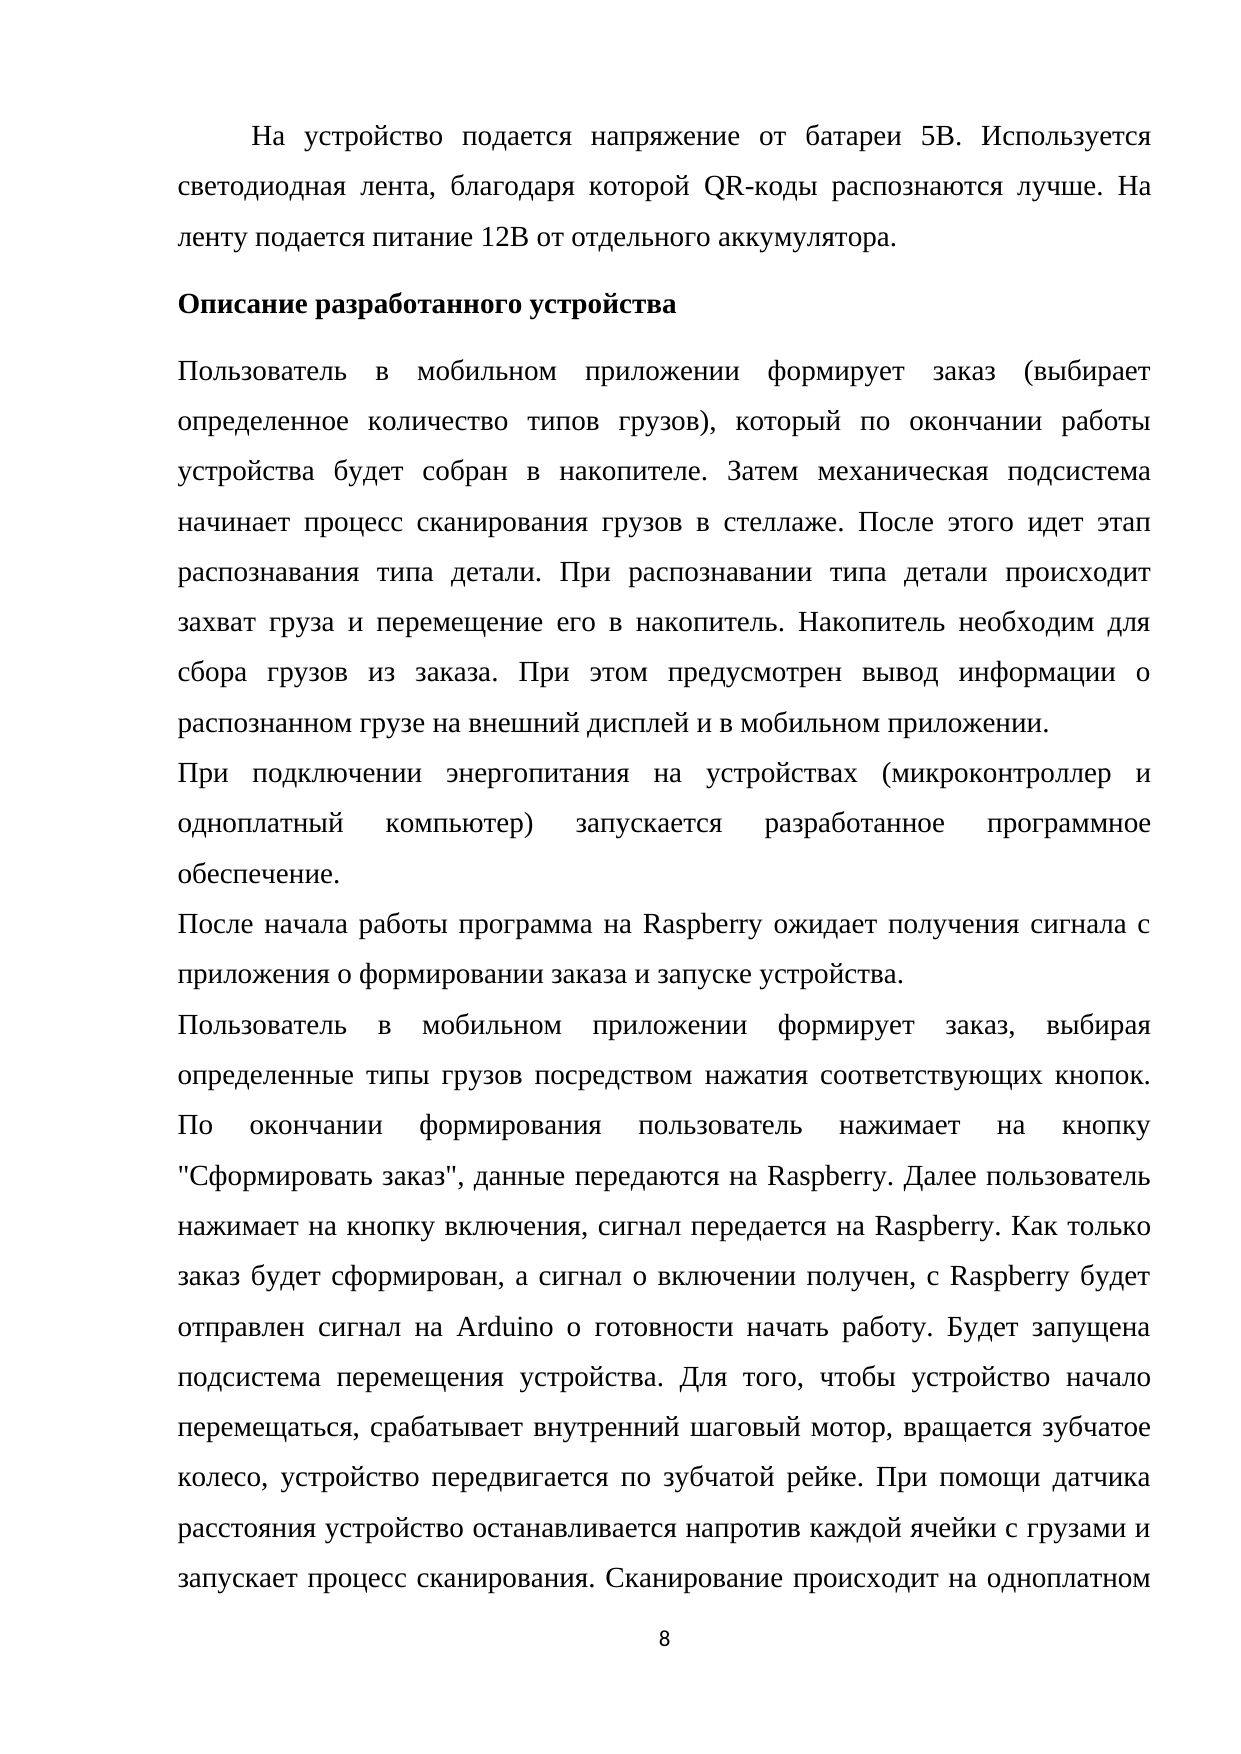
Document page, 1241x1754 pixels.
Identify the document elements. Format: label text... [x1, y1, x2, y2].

list Пользователь в мобильном приложении формирует заказ (выбирает определенное количество типов грузов), который по окончании работы устройства будет собран в накопителе. Затем механическая подсистема начинает процесс сканирования грузов в стеллаже. После этого идет этап распознавания типа детали. При распознавании типа детали происходит захват груза и перемещение его в накопитель. Накопитель необходим для сбора грузов из заказа. При этом предусмотрен вывод информации о распознанном грузе на внешний дисплей и в мобильном приложении. [177, 353, 1152, 738]
list После начала работы программа на Raspberry ожидает получения сигнала с приложения о формировании заказа и запуске устройства. [177, 906, 1152, 990]
list При подключении энергопитания на устройствах (микроконтроллер и одноплатный компьютер) запускается разработанное программное обеспечение. [177, 755, 1152, 889]
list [177, 1007, 1152, 1594]
text Описание разработанного устройства [177, 286, 1152, 319]
text На устройство подается напряжение от батареи 5В. Используется светодиодная лента, благодаря которой QR-коды распознаются лучше. На ленту подается питание 12В от отдельного аккумулятора. [177, 118, 1152, 252]
